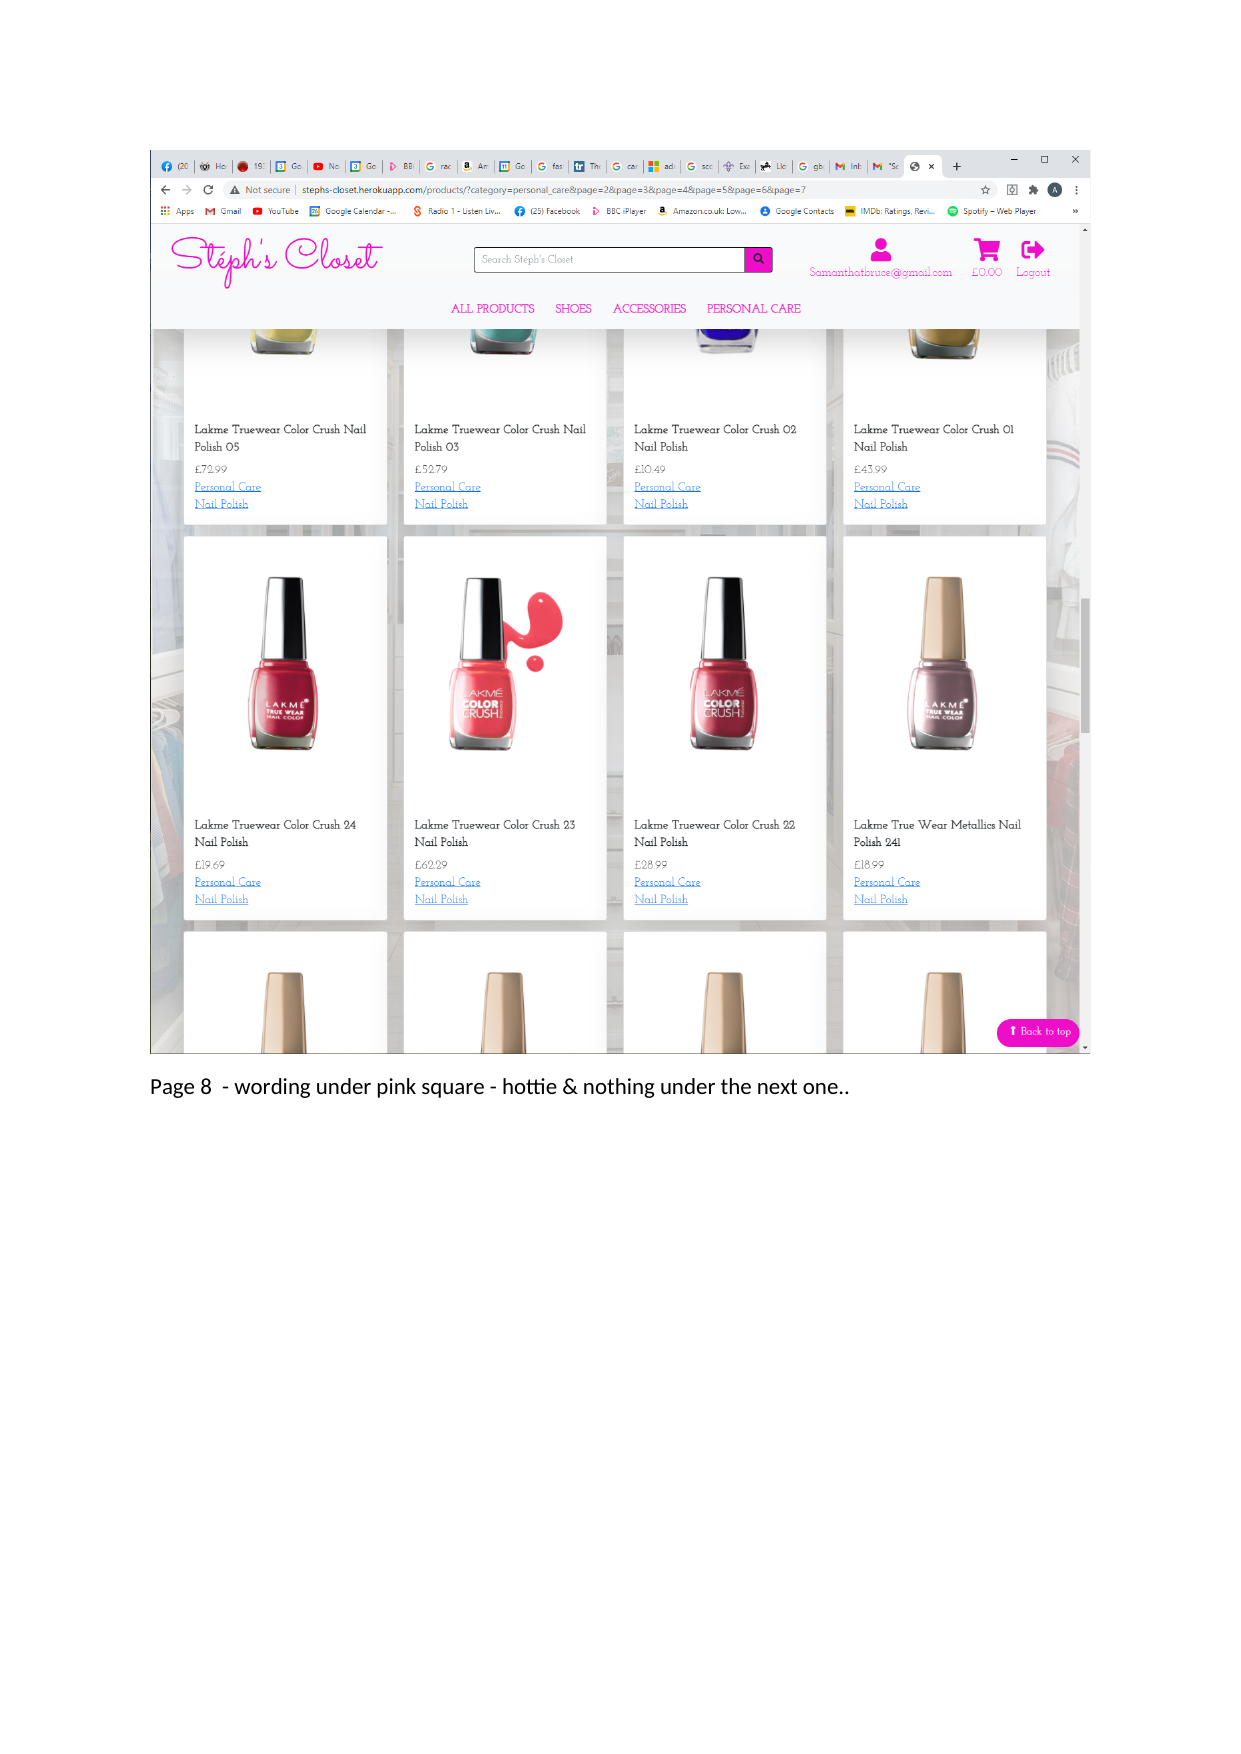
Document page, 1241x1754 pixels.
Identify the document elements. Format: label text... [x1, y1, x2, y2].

text Page 8 - wording under pink square - hottie & nothing under the next one.. [150, 1072, 1090, 1101]
picture [150, 150, 1091, 1054]
